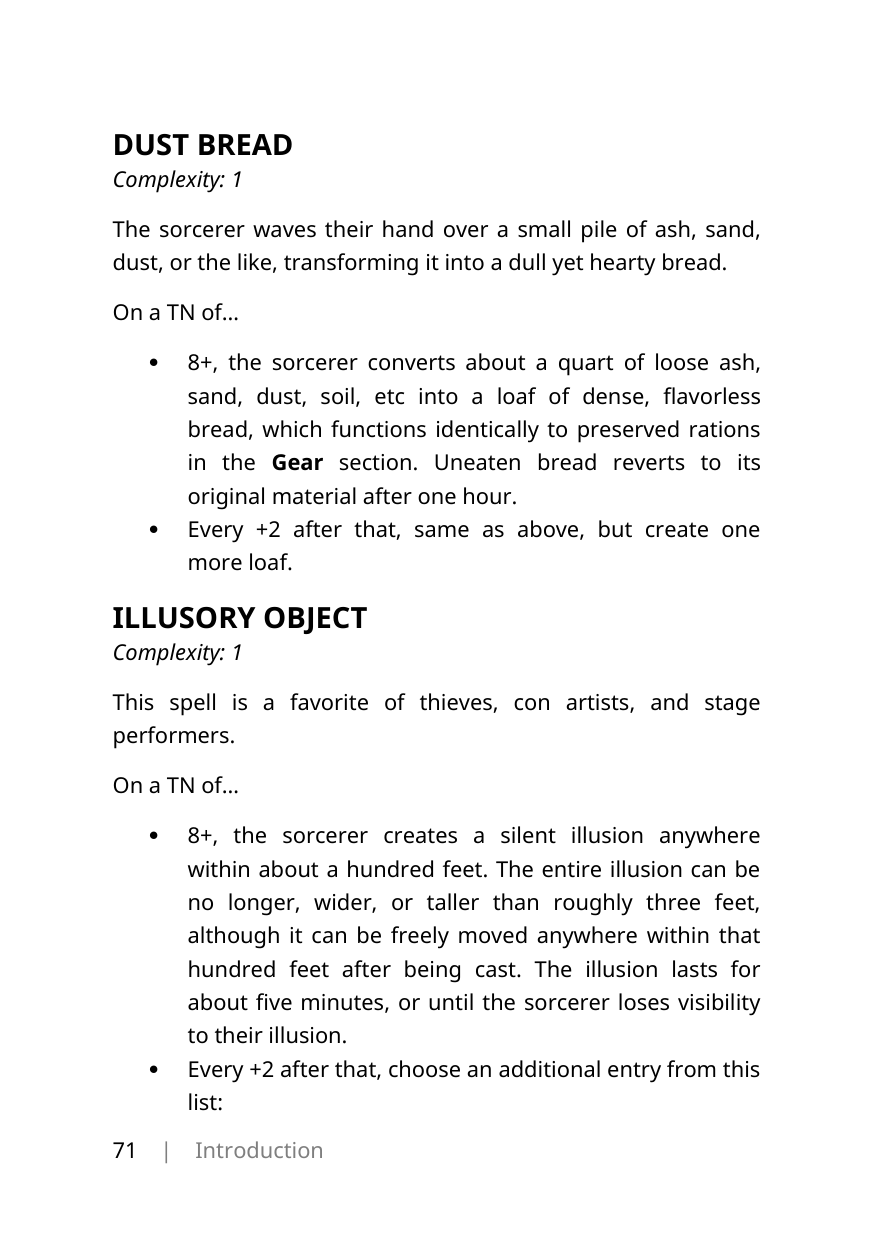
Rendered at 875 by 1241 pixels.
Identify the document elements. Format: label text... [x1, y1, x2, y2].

subtitle Dust Bread [112, 124, 762, 164]
text On a TN of… [112, 297, 762, 327]
text On a TN of… [112, 770, 762, 800]
list 8+, the sorcerer creates a silent illusion anywhere within about a hundred feet. The entire illusion can be no longer, wider, or taller than roughly three feet, although it can be freely moved anywhere within that hundred feet after being cast. The illusion lasts for about five minutes, or until the sorcerer loses visibility to their illusion. [150, 820, 762, 1050]
text Complexity: 1 [112, 164, 762, 194]
subtitle Illusory Object [112, 597, 762, 637]
list 8+, the sorcerer converts about a quart of loose ash, sand, dust, soil, etc into a loaf of dense, flavorless bread, which functions identically to preserved rations in the Gear section. Uneaten bread reverts to its original material after one hour. [150, 347, 762, 511]
text Complexity: 1 [112, 637, 762, 667]
text This spell is a favorite of thieves, con artists, and stage performers. [112, 687, 762, 750]
text The sorcerer waves their hand over a small pile of ash, sand, dust, or the like, transforming it into a dull yet hearty bread. [112, 214, 762, 277]
list Every +2 after that, same as above, but create one more loaf. [150, 514, 762, 577]
list Every +2 after that, choose an additional entry from this list: [150, 1054, 762, 1117]
